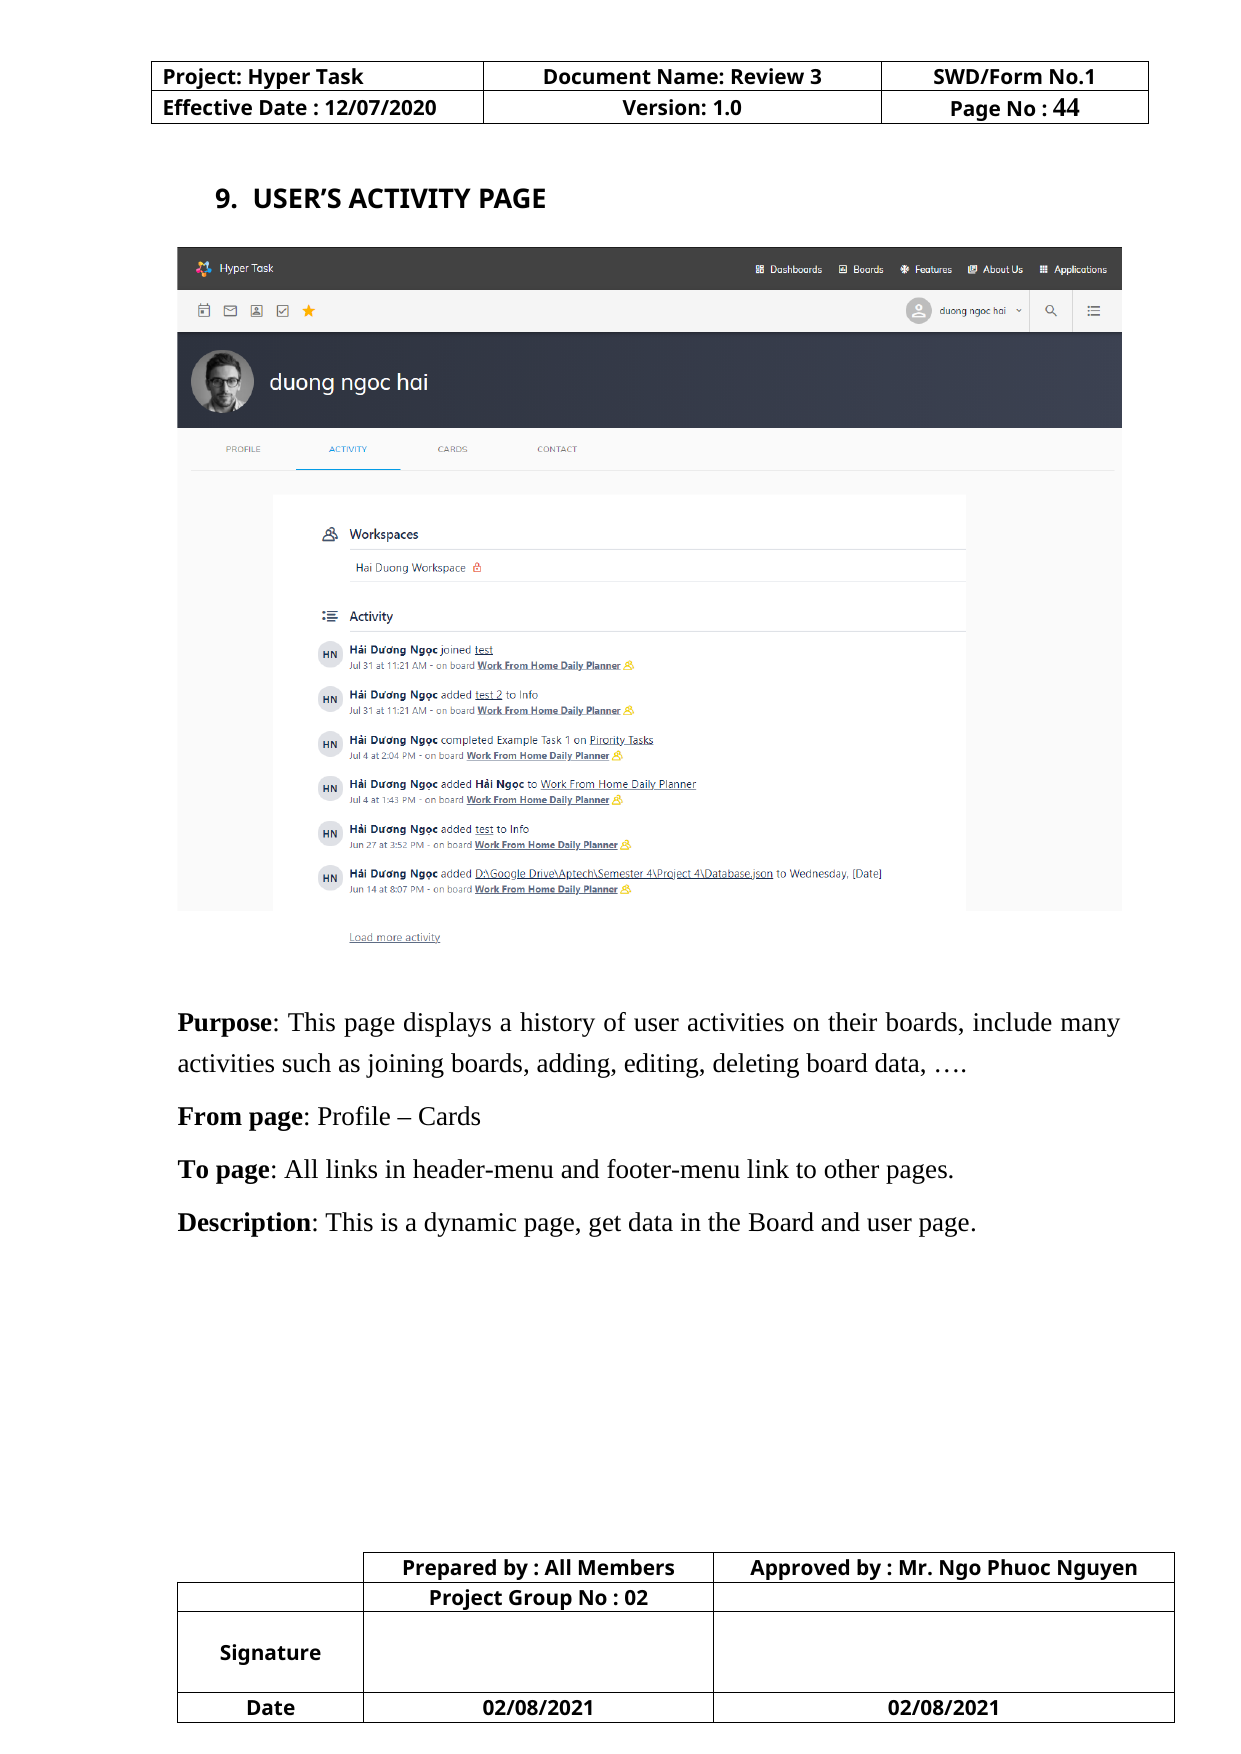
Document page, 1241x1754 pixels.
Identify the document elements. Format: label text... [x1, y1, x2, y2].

text From page: Profile – Cards [177, 1100, 1122, 1131]
text Description: This is a dynamic page, get data in the Board and user page. [177, 1206, 1122, 1237]
text To page: All links in header-menu and footer-menu link to other pages. [177, 1153, 1122, 1184]
text Purpose: This page displays a history of user activities on their boards, include many activities such as joining boards, adding, editing, deleting board data, …. [177, 1007, 1122, 1078]
list User’s activity page [215, 180, 1122, 217]
picture [177, 247, 1122, 994]
